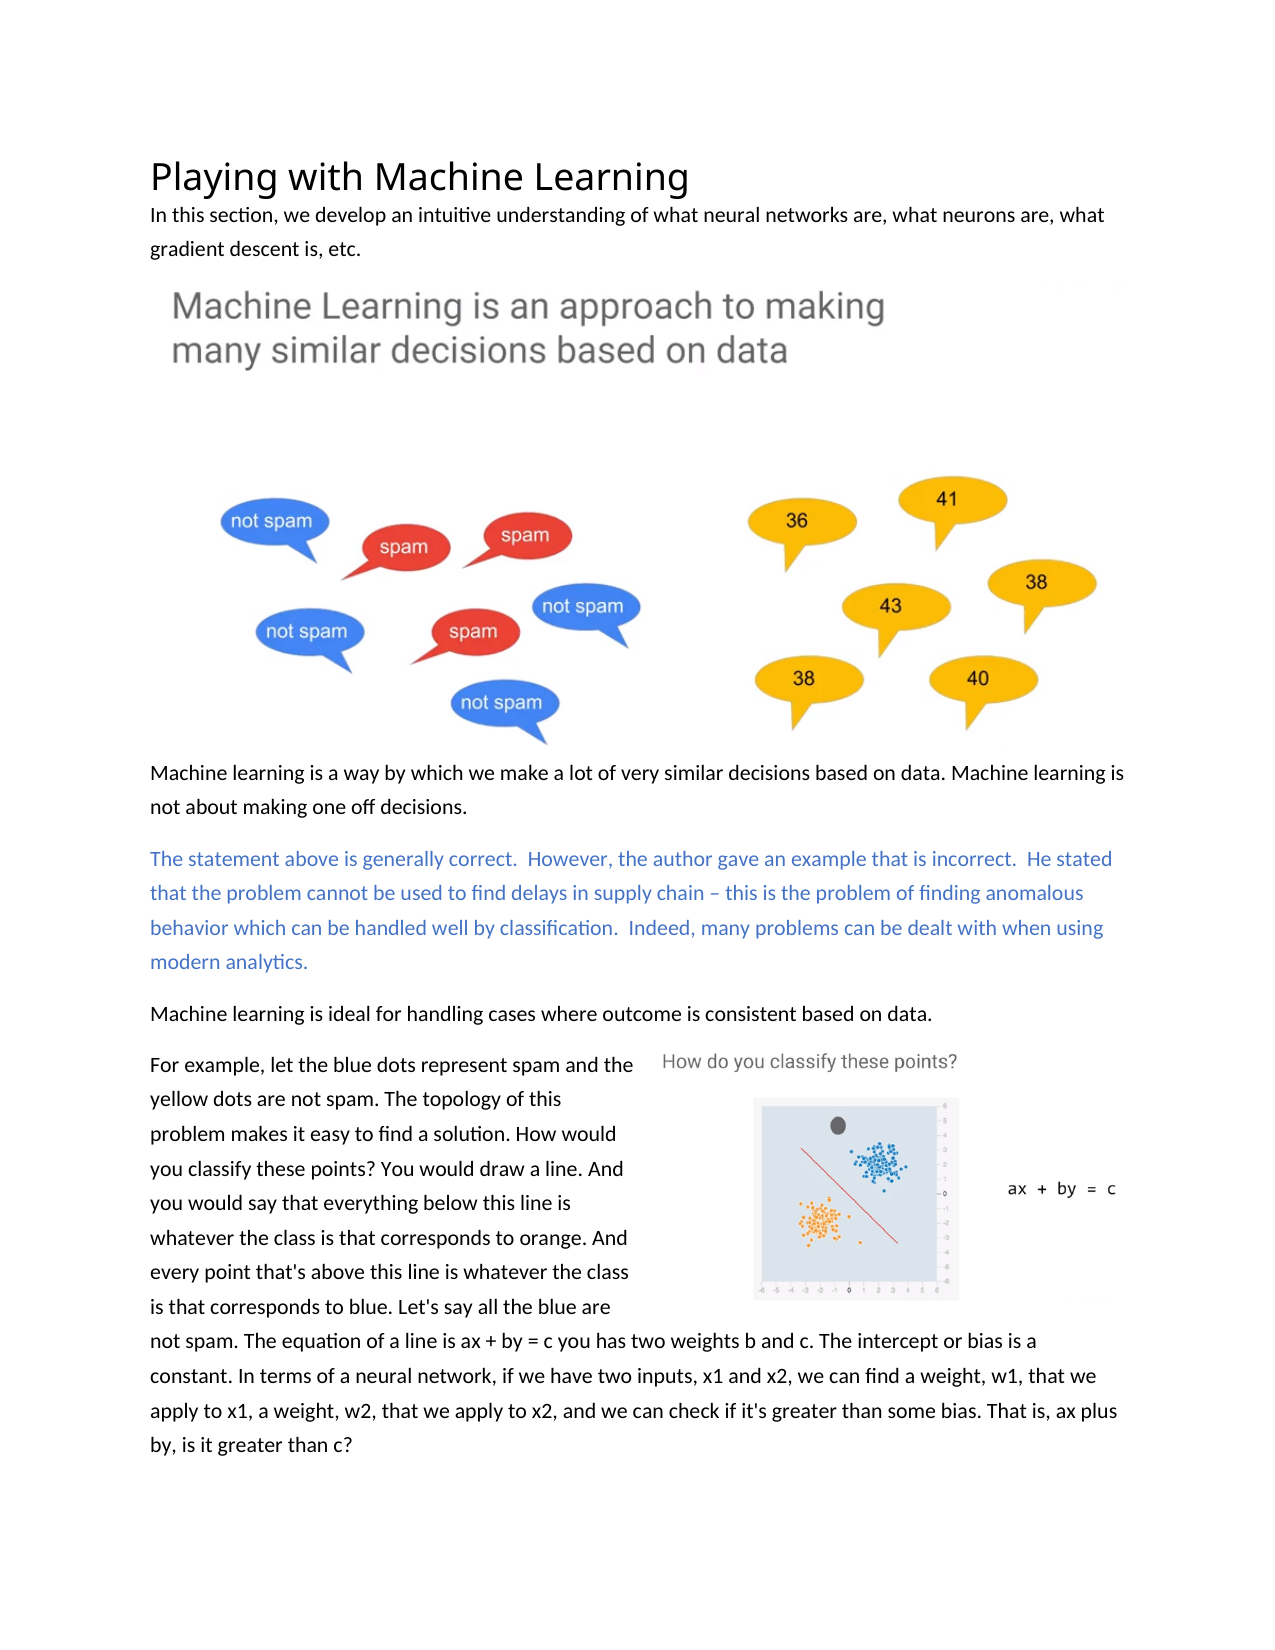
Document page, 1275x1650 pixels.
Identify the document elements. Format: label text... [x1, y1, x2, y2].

text The statement above is generally correct. However, the author gave an example that is incorrect. He stated that the problem cannot be used to find delays in supply chain – this is the problem of finding anomalous behavior which can be handled well by classification. Indeed, many problems can be dealt with when using modern analytics. [150, 845, 1125, 975]
text Machine learning is ideal for handling cases where outcome is consistent based on data. [150, 1000, 1125, 1026]
picture [656, 1046, 1122, 1300]
text In this section, we develop an intuitive understanding of what neural networks are, what neurons are, what gradient descent is, etc. [150, 201, 1125, 262]
picture [150, 286, 1125, 751]
subtitle Playing with Machine Learning [150, 150, 1125, 201]
text Machine learning is a way by which we make a lot of very similar decisions based on data. Machine learning is not about making one off decisions. [150, 751, 1125, 820]
